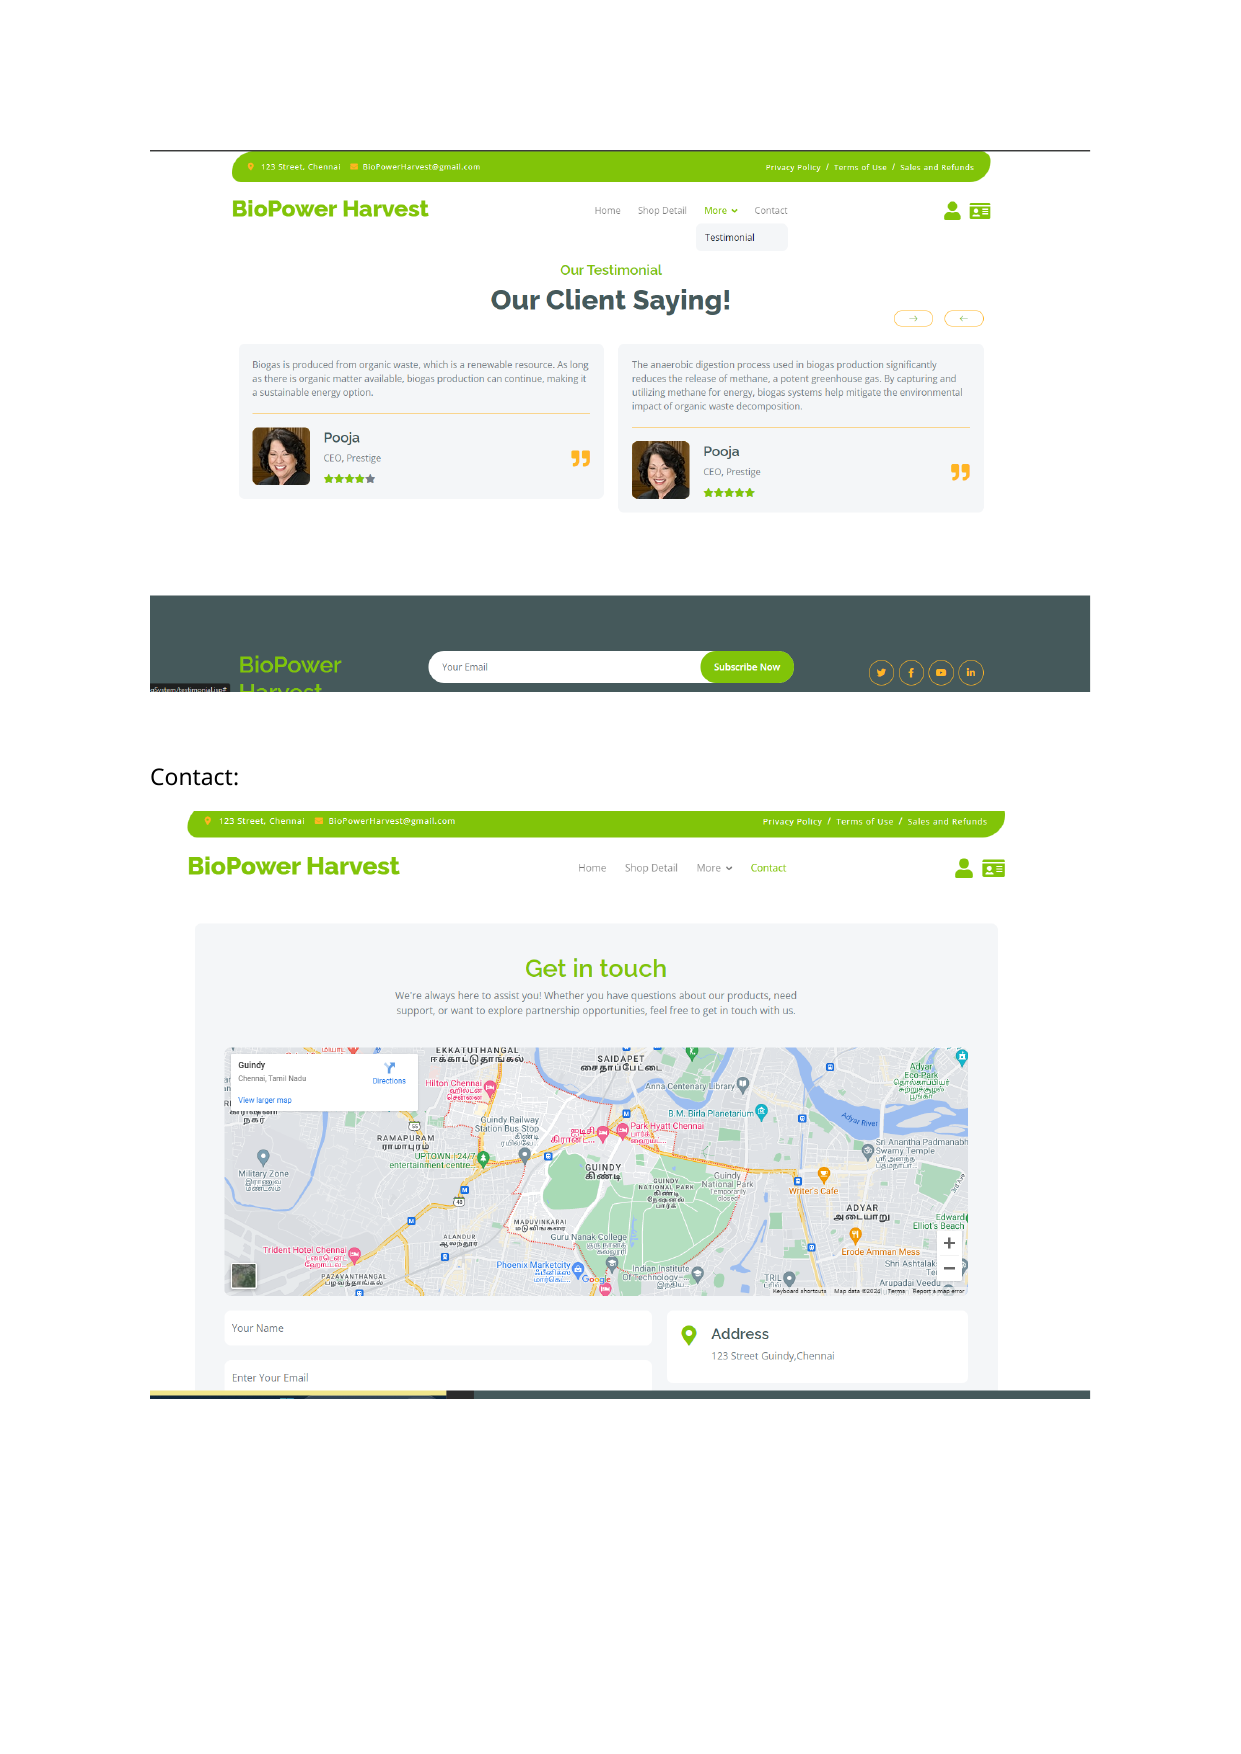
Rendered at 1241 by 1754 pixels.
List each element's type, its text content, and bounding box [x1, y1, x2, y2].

picture [150, 150, 1091, 692]
text Contact: [150, 761, 1090, 792]
picture [150, 811, 1091, 1399]
